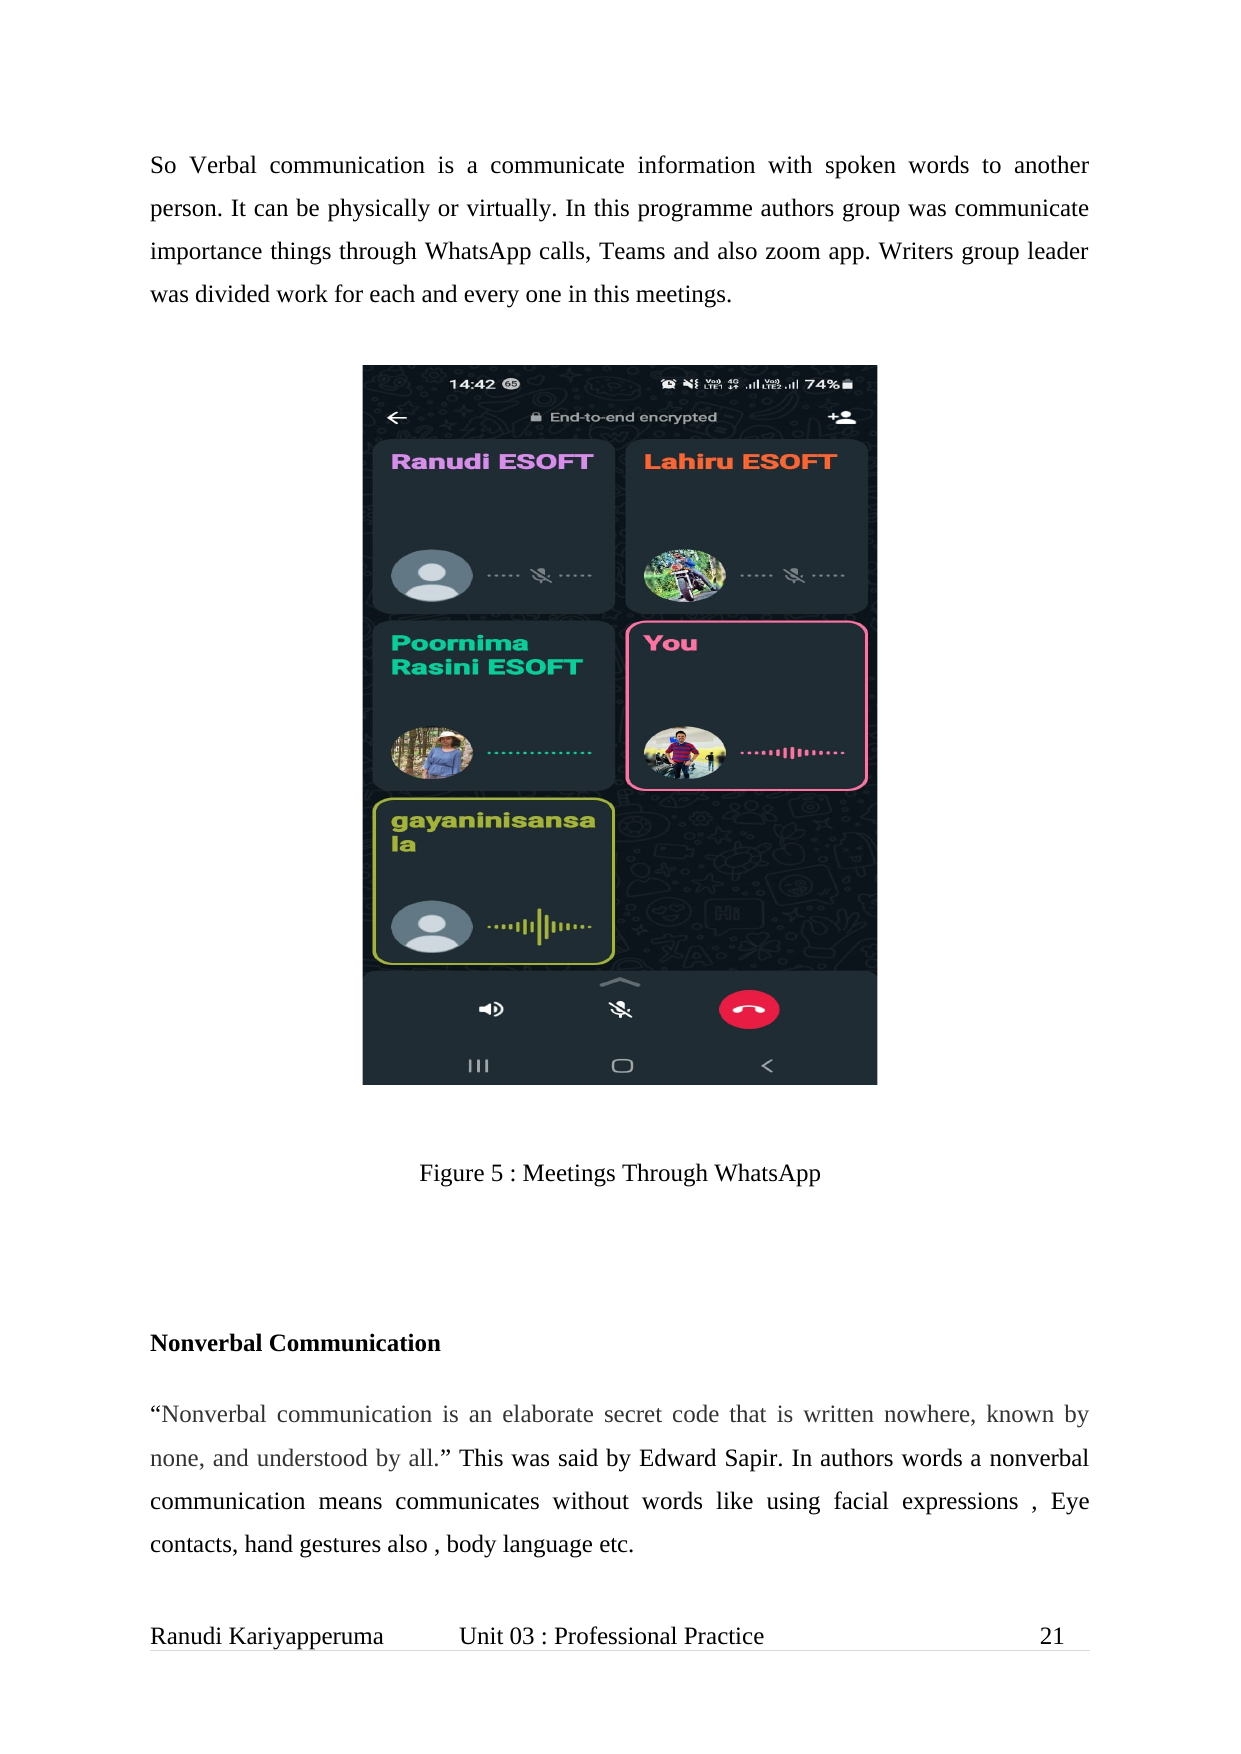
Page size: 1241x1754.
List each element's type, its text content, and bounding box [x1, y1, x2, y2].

picture [362, 365, 878, 1085]
text Figure 5 : Meetings Through WhatsApp [150, 1158, 1090, 1187]
subtitle Nonverbal Communication [150, 1328, 1090, 1356]
list “Nonverbal communication is an elaborate secret code that is written nowhere, known by none, and understood by all.” This was said by Edward Sapir. In authors words a nonverbal communication means communicates without words like using facial expressions , Eye contacts, hand gestures also , body language etc. [150, 1399, 1090, 1558]
list So Verbal communication is a communicate information with spoken words to another person. It can be physically or virtually. In this programme authors group was communicate importance things through WhatsApp calls, Teams and also zoom app. Writers group leader was divided work for each and every one in this meetings. [150, 150, 1090, 308]
